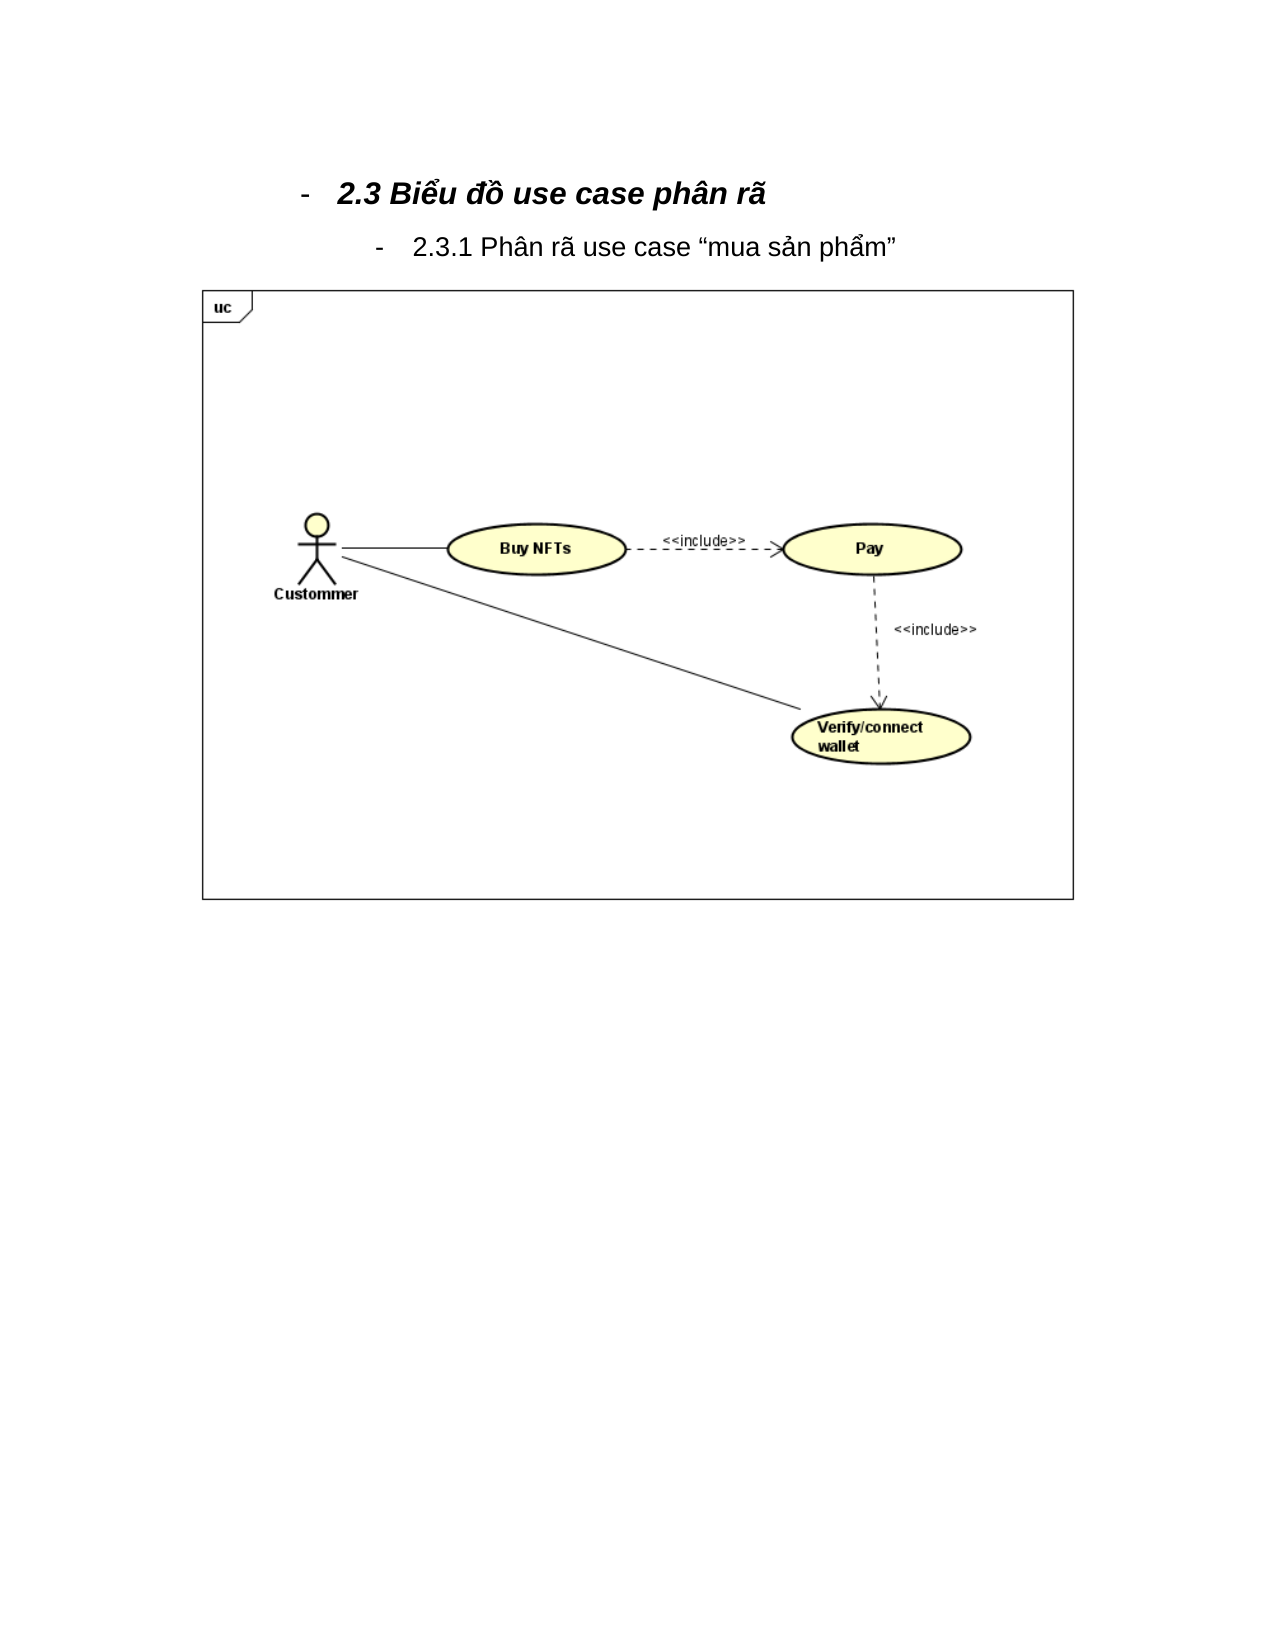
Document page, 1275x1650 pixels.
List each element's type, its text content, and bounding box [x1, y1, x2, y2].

subtitle 2.3.1 Phân rã use case “mua sản phẩm” [375, 231, 1087, 262]
subtitle 2.3 Biểu đồ use case phân rã [300, 175, 1087, 211]
picture [192, 280, 1083, 909]
